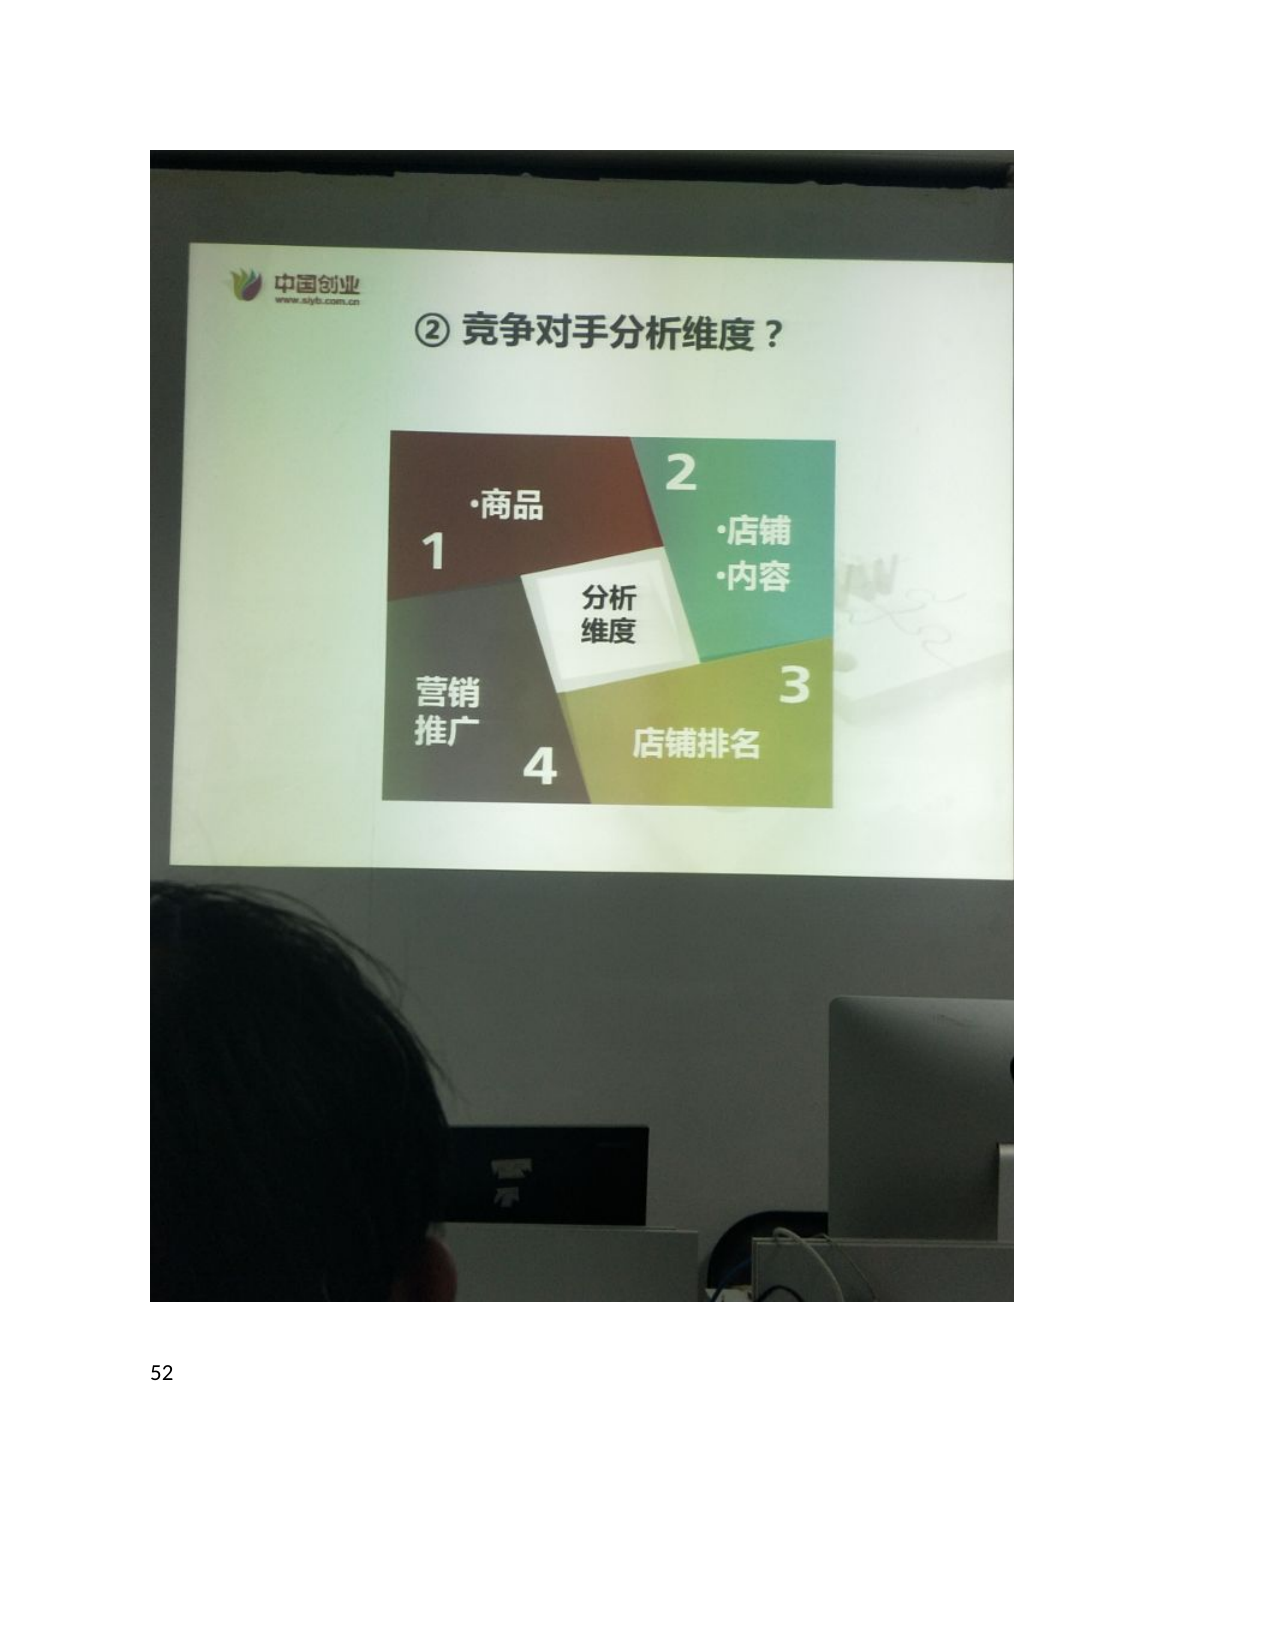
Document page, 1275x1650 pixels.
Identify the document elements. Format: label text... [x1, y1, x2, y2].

text 52 [150, 1358, 1125, 1386]
picture [150, 150, 1014, 1302]
